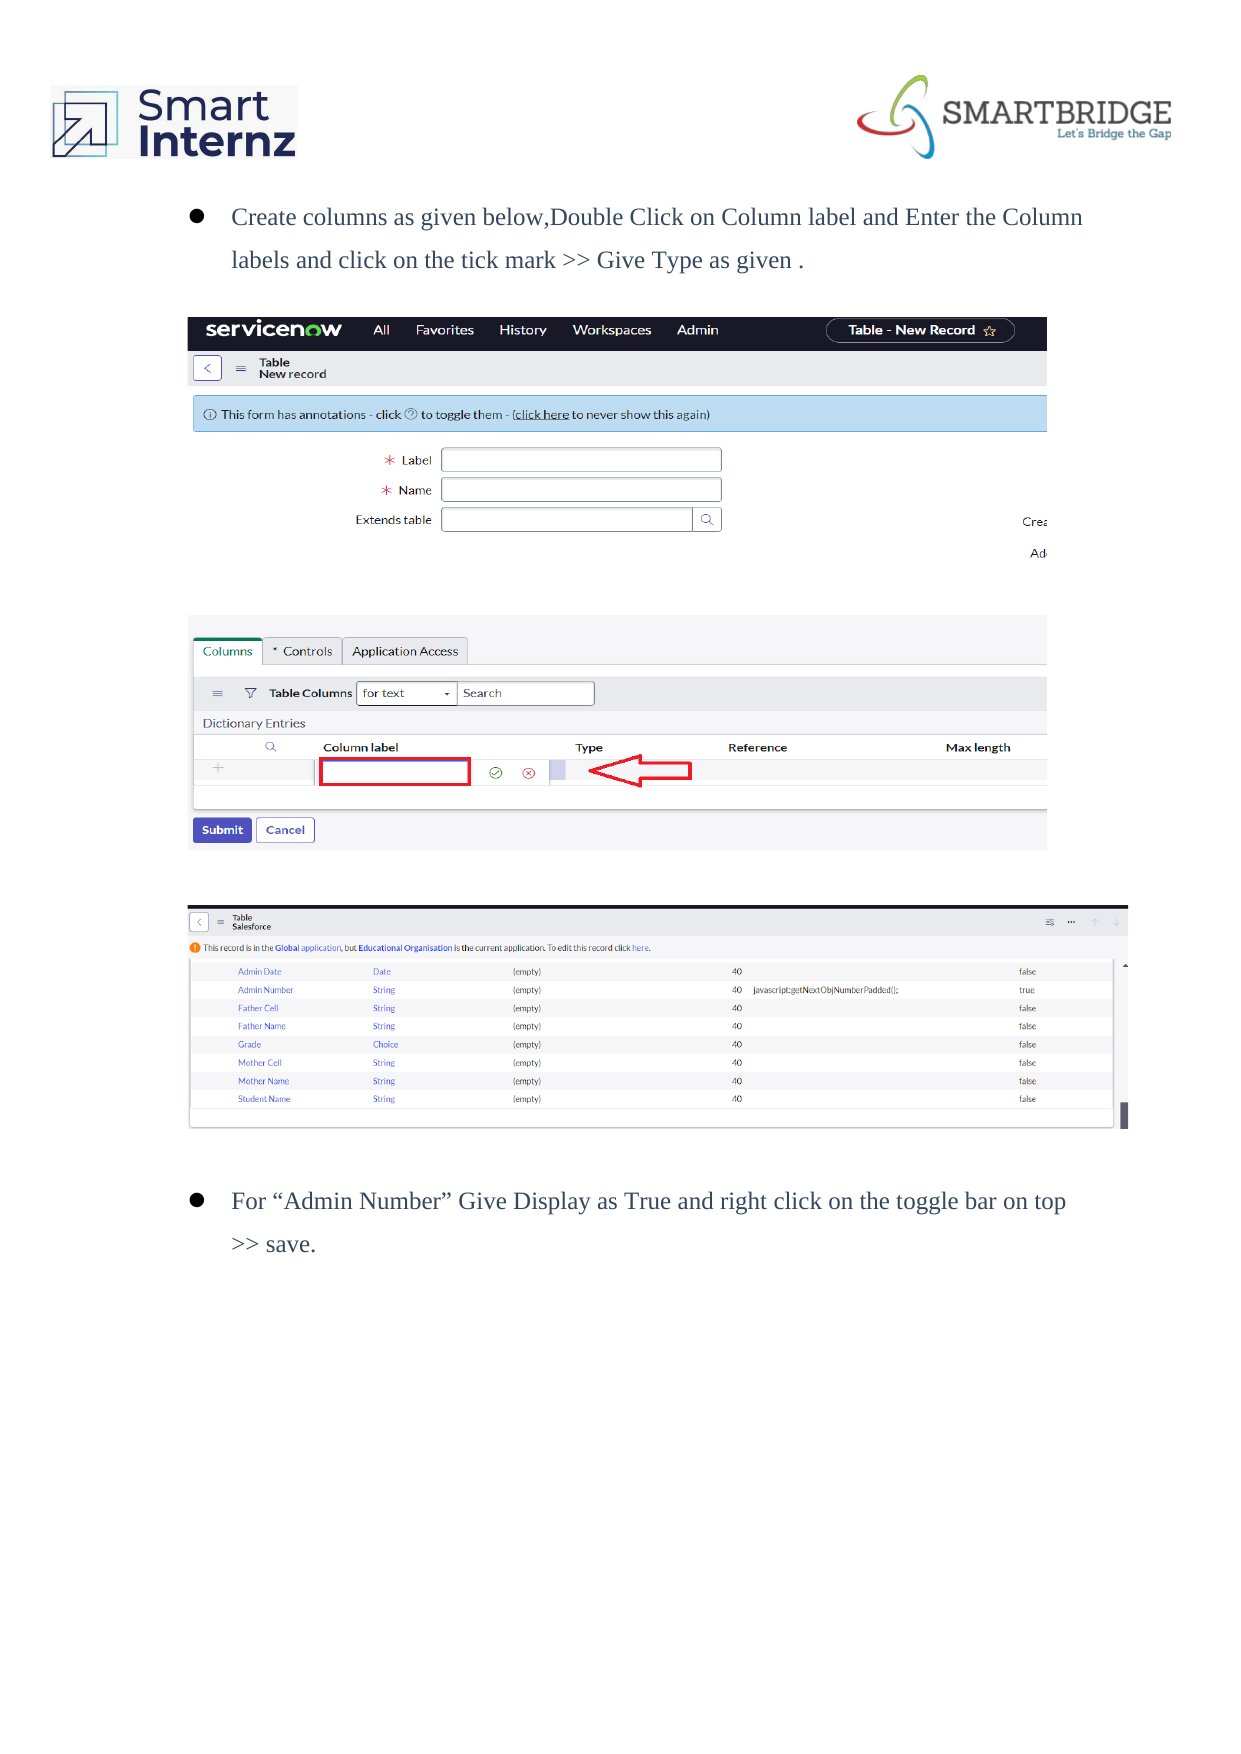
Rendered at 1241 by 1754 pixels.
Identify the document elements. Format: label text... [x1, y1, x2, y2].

picture [187, 317, 1047, 850]
list For “Admin Number” Give Display as True and right click on the toggle bar on top >> save. [187, 1186, 1093, 1258]
list Create columns as given below,Double Click on Column label and Enter the Column labels and click on the tick mark >> Give Type as given . [187, 202, 1093, 274]
picture [50, 85, 298, 159]
picture [187, 905, 1129, 1129]
picture [856, 75, 1172, 159]
